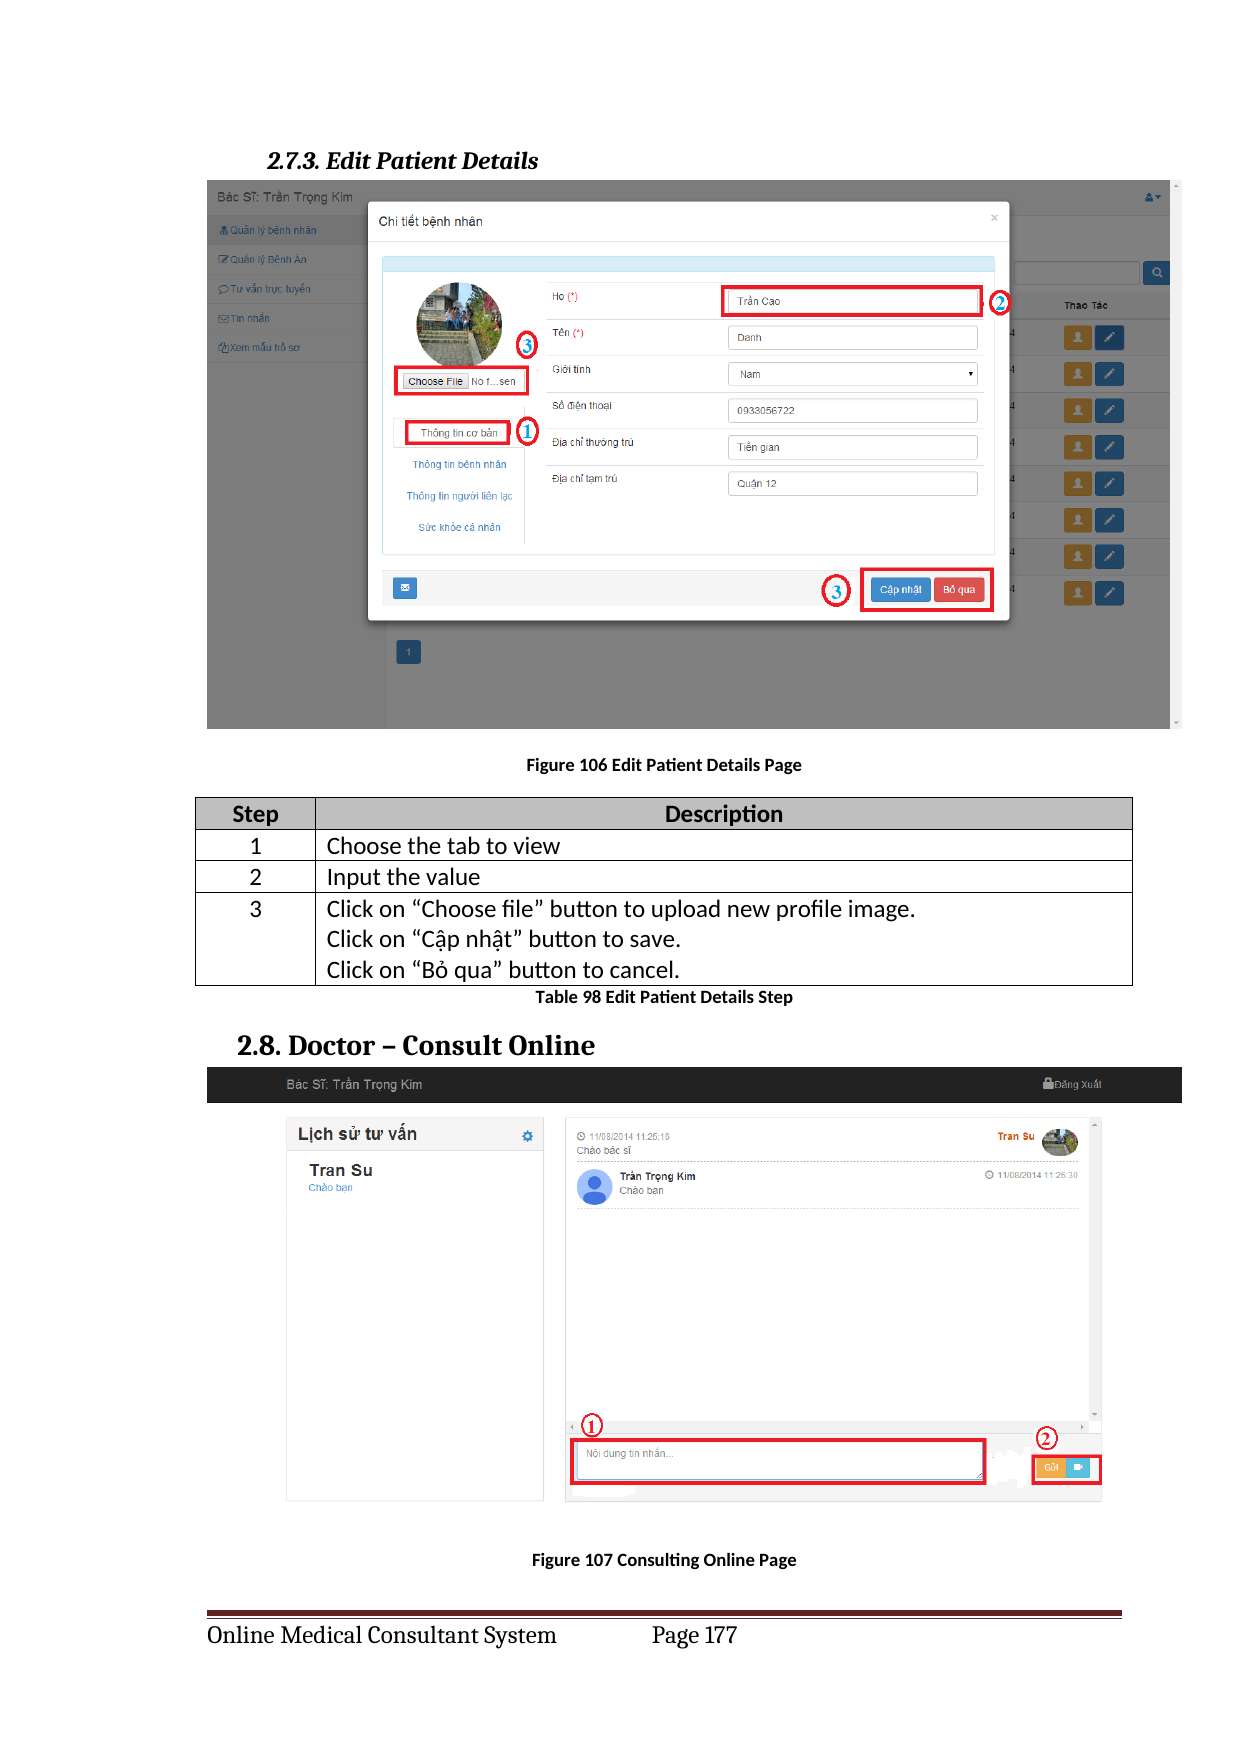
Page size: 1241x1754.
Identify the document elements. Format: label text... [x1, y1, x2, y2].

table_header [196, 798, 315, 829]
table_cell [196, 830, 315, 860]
picture [207, 1067, 1182, 1523]
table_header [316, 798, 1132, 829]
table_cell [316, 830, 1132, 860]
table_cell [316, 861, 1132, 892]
subtitle Edit Patient Details [267, 147, 1122, 176]
picture [207, 180, 1182, 729]
text Figure Consulting Online Page [207, 1548, 1122, 1571]
subtitle Doctor – Consult Online [237, 1029, 1122, 1063]
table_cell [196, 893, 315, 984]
text Figure Edit Patient Details Page [207, 753, 1122, 776]
text Table Edit Patient Details Step [207, 986, 1122, 1008]
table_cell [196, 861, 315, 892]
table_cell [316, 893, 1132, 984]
